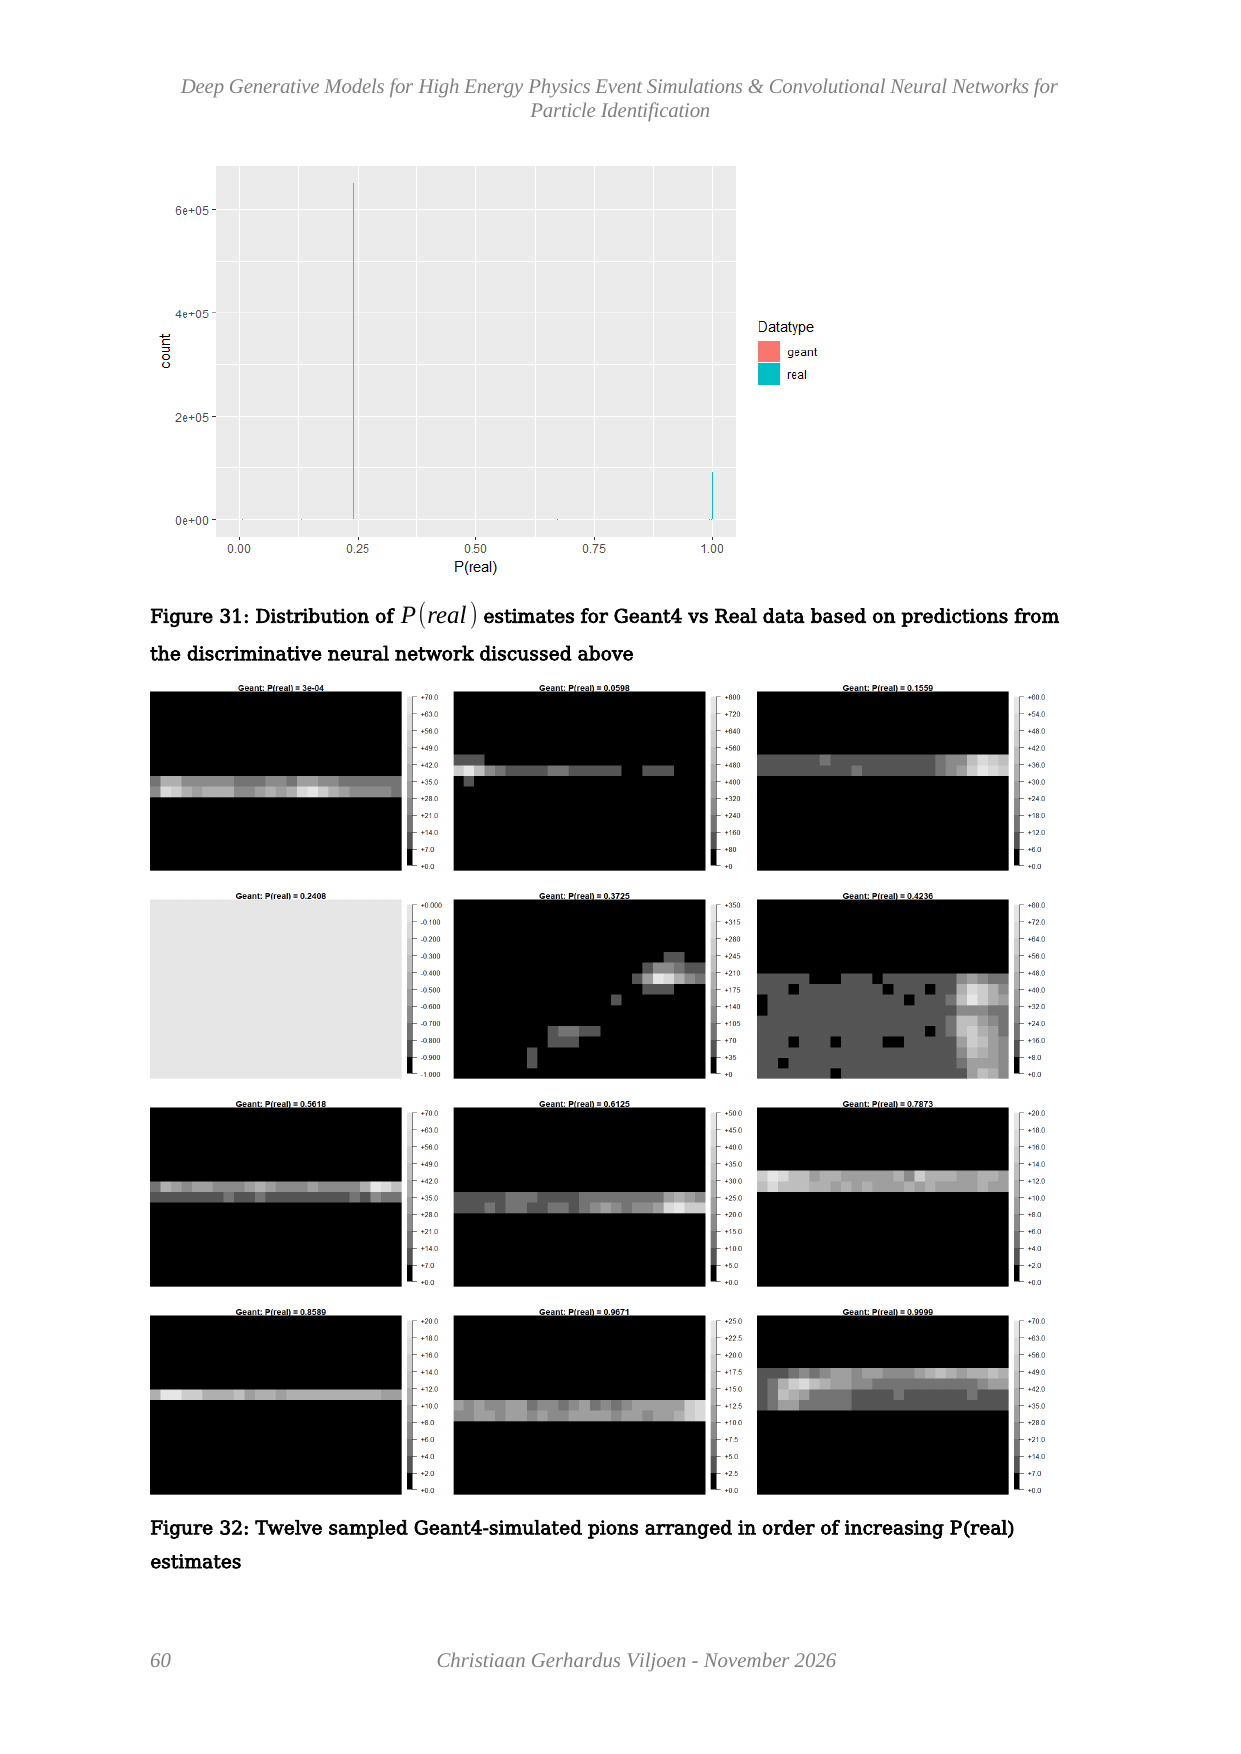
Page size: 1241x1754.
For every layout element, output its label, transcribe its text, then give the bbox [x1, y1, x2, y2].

picture [150, 1099, 1061, 1287]
text Figure 32: Twelve sampled Geant4-simulated pions arranged in order of increasing P(real) estimates [150, 1516, 1090, 1572]
picture [150, 891, 1061, 1079]
picture [150, 683, 1061, 871]
text Figure 31: Distribution of estimates for Geant4 vs Real data based on predictions from the discriminative neural network discussed above [150, 600, 1090, 664]
picture [150, 159, 831, 580]
picture [150, 1307, 1061, 1495]
